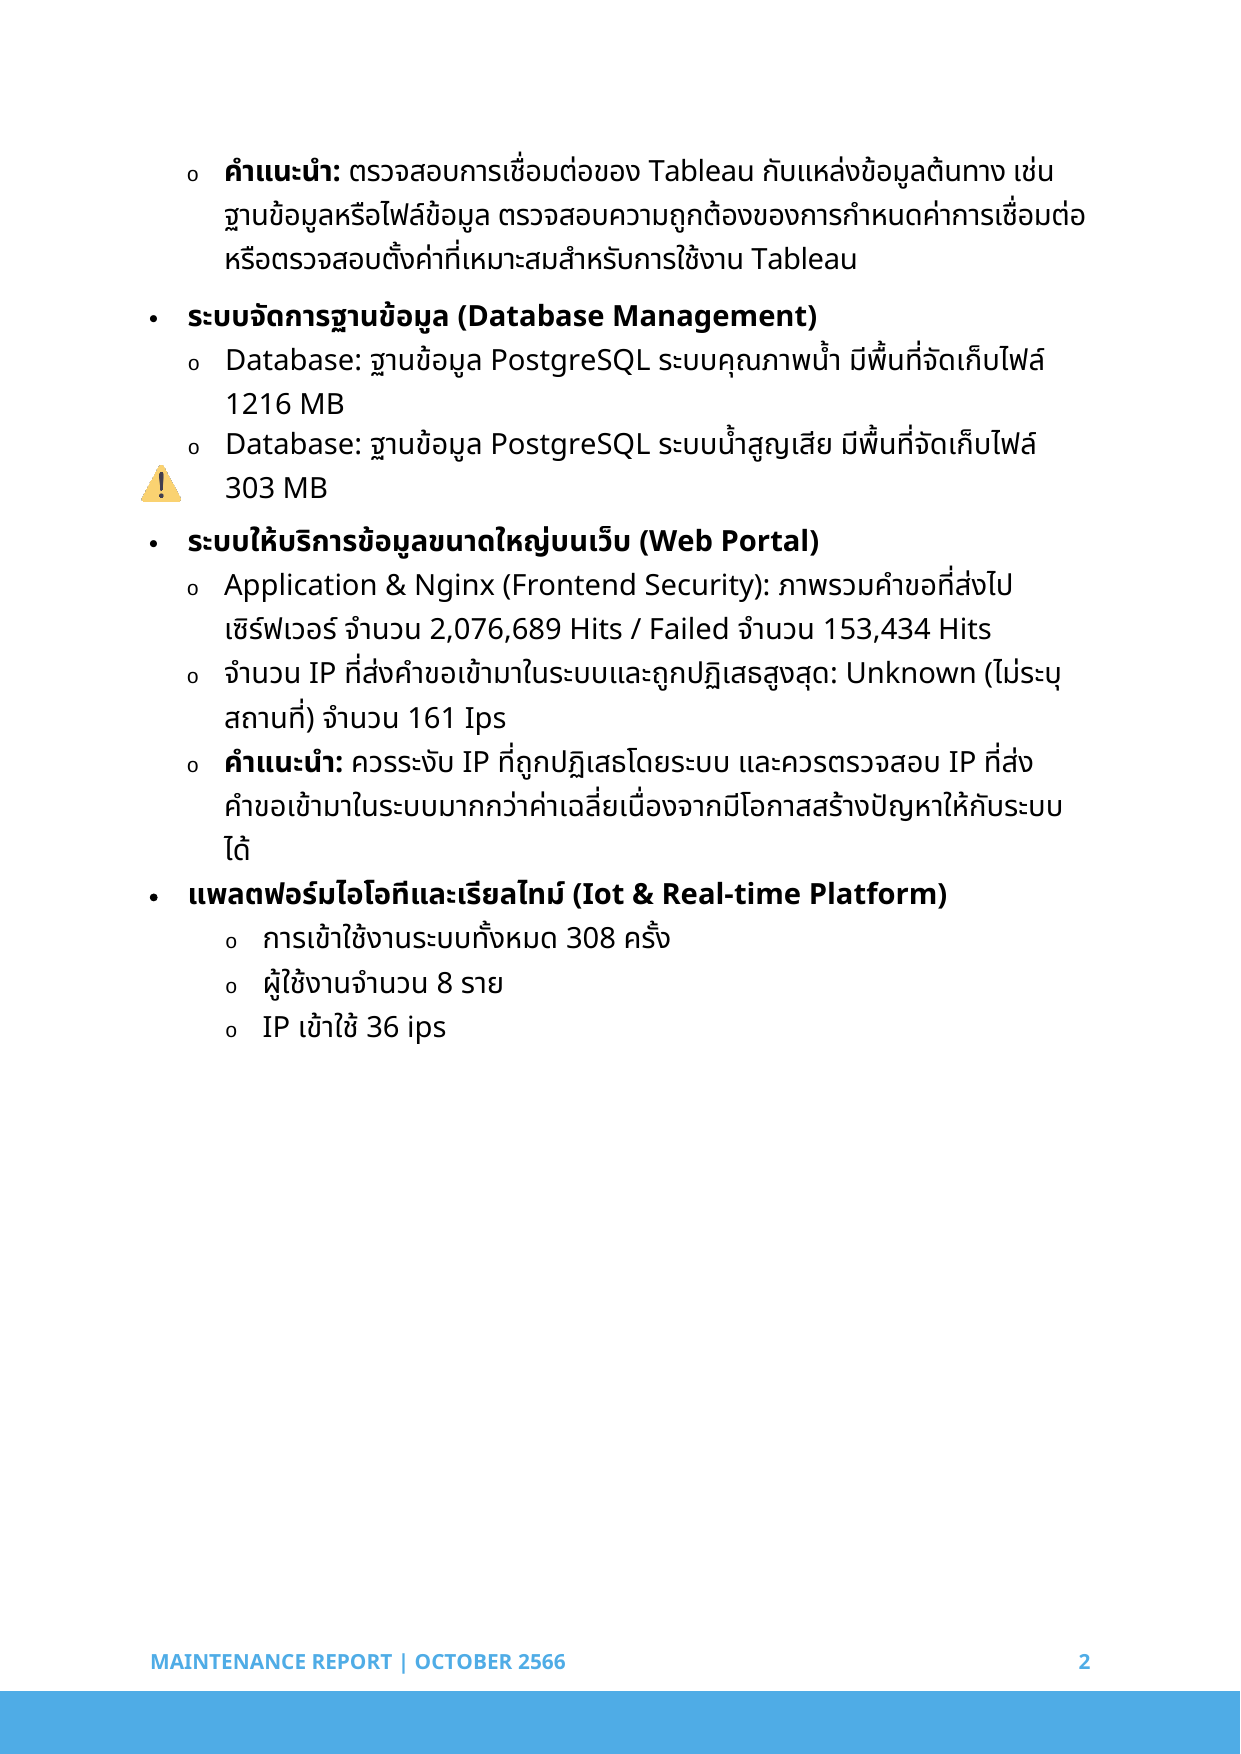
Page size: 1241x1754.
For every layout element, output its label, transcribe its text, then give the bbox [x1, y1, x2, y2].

list Database: ฐานข้อมูล PostgreSQL ระบบน้ำสูญเสีย มีพื้นที่จัดเก็บไฟล์ 303 MB [187, 423, 1090, 507]
list การเข้าใช้งานระบบทั้งหมด 308 ครั้ง [225, 918, 1090, 962]
picture [139, 461, 183, 505]
list ระบบจัดการฐานข้อมูล (Database Management) [150, 295, 1090, 339]
list แพลตฟอร์มไอโอทีและเรียลไทม์ (Iot & Real-time Platform) [150, 873, 1090, 918]
list ผู้ใช้งานจำนวน 8 ราย [225, 962, 1090, 1006]
list IP เข้าใช้ 36 ips [225, 1006, 1090, 1051]
list คำแนะนำ: ตรวจสอบการเชื่อมต่อของ Tableau กับแหล่งข้อมูลต้นทาง เช่น ฐานข้อมูลหรือไฟล์ข้อมูล ตรวจสอบความถูกต้องของการกำหนดค่าการเชื่อมต่อ หรือตรวจสอบตั้งค่าที่เหมาะสมสำหรับการใช้งาน Tableau [186, 150, 1090, 283]
list จำนวน IP ที่ส่งคำขอเข้ามาในระบบและถูกปฏิเสธสูงสุด: Unknown (ไม่ระบุสถานที่) จำนวน 161 Ips [186, 653, 1090, 741]
list Application & Nginx (Frontend Security): ภาพรวมคำขอที่ส่งไปเซิร์ฟเวอร์ จำนวน 2,076,689 Hits / Failed จำนวน 153,434 Hits [186, 564, 1090, 653]
list Database: ฐานข้อมูล PostgreSQL ระบบคุณภาพน้ำ มีพื้นที่จัดเก็บไฟล์ 1216 MB [187, 339, 1090, 423]
list คำแนะนำ: ควรระงับ IP ที่ถูกปฏิเสธโดยระบบ และควรตรวจสอบ IP ที่ส่งคำขอเข้ามาในระบบมากกว่าค่าเฉลี่ยเนื่องจากมีโอกาสสร้างปัญหาให้กับระบบได้ [186, 741, 1090, 873]
list ระบบให้บริการข้อมูลขนาดใหญ่บนเว็บ (Web Portal) [150, 520, 1090, 564]
